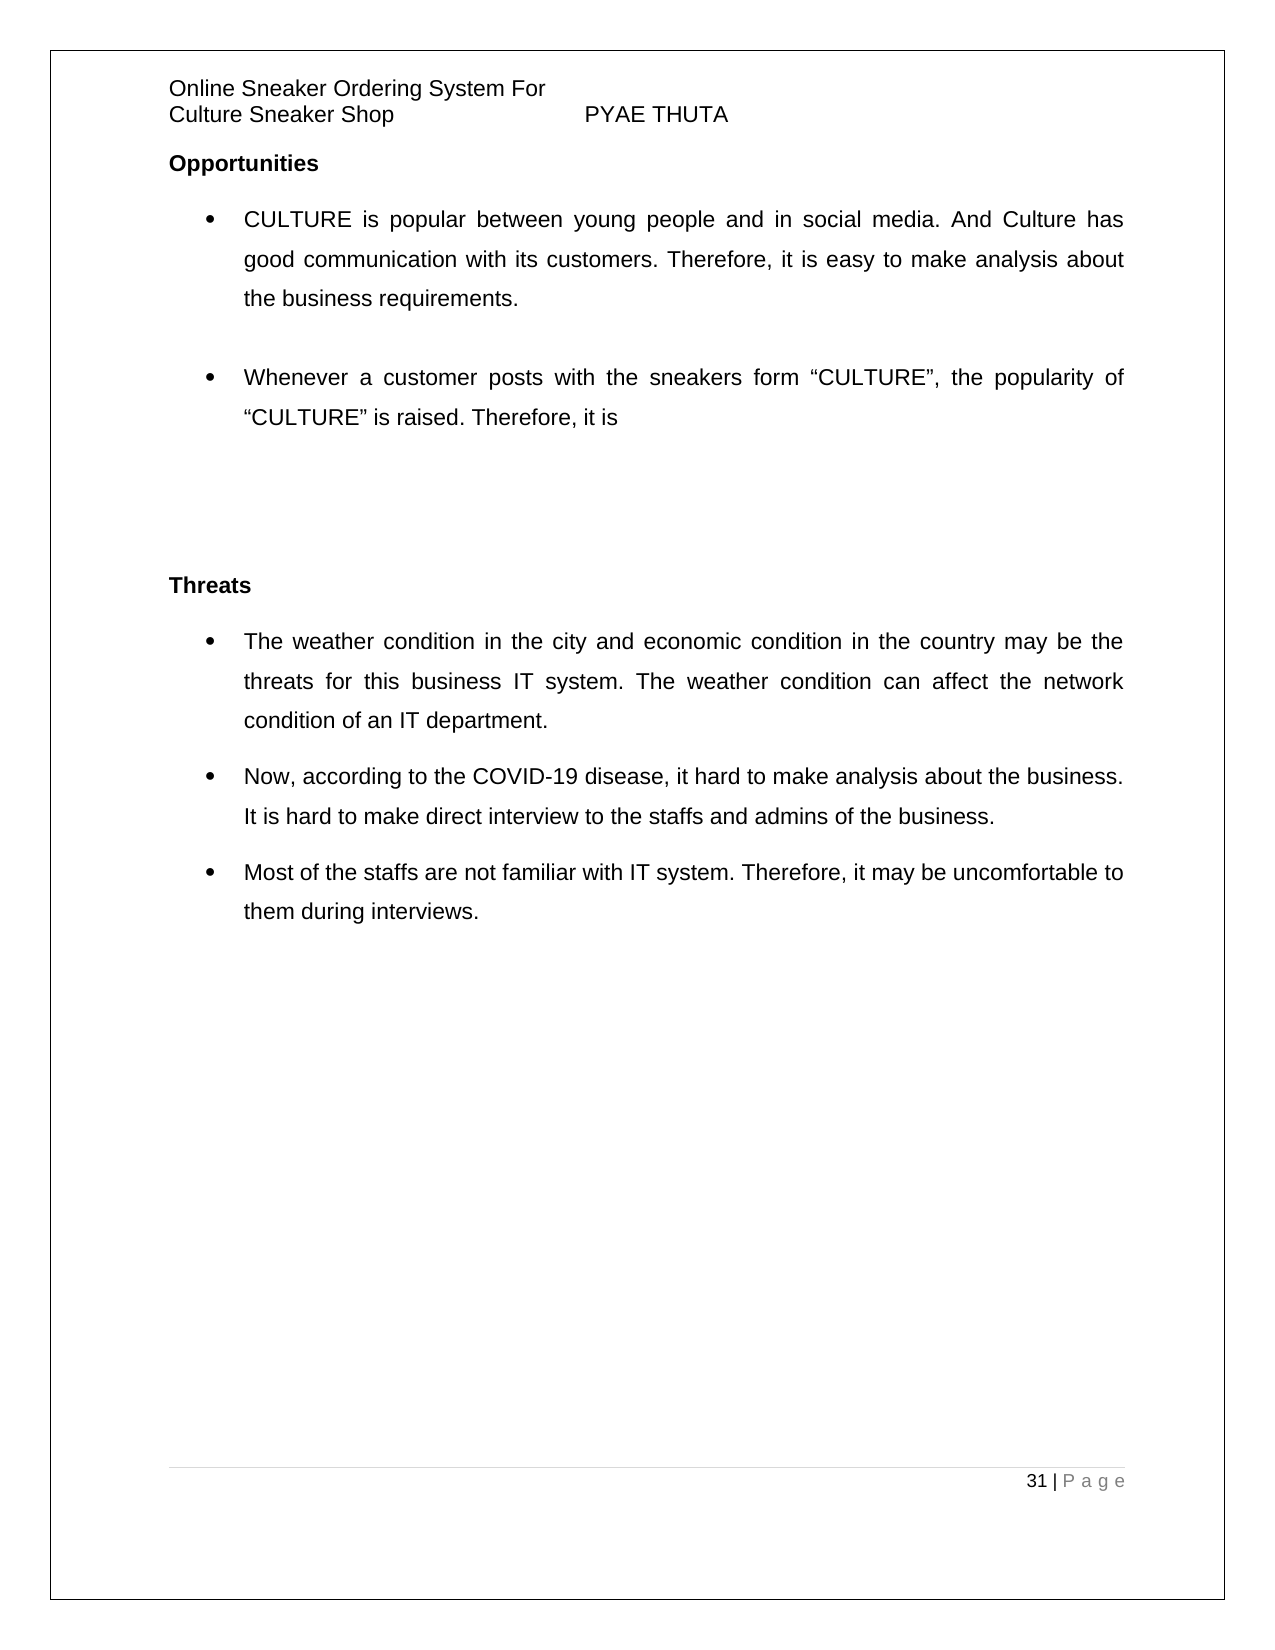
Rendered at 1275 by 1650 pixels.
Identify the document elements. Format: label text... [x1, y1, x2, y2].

list Now, according to the COVID-19 disease, it hard to make analysis about the business. It is hard to make direct interview to the staffs and admins of the business. [206, 763, 1125, 829]
list Whenever a customer posts with the sneakers form “CULTURE”, the popularity of “CULTURE” is raised. Therefore, it is [206, 364, 1125, 430]
text Opportunities [169, 150, 1125, 176]
list Most of the staffs are not familiar with IT system. Therefore, it may be uncomfortable to them during interviews. [206, 859, 1125, 925]
list CULTURE is popular between young people and in social media. And Culture has good communication with its customers. Therefore, it is easy to make analysis about the business requirements. [206, 206, 1125, 311]
text Threats [169, 572, 1125, 598]
list The weather condition in the city and economic condition in the country may be the threats for this business IT system. The weather condition can affect the network condition of an IT department. [206, 628, 1125, 733]
